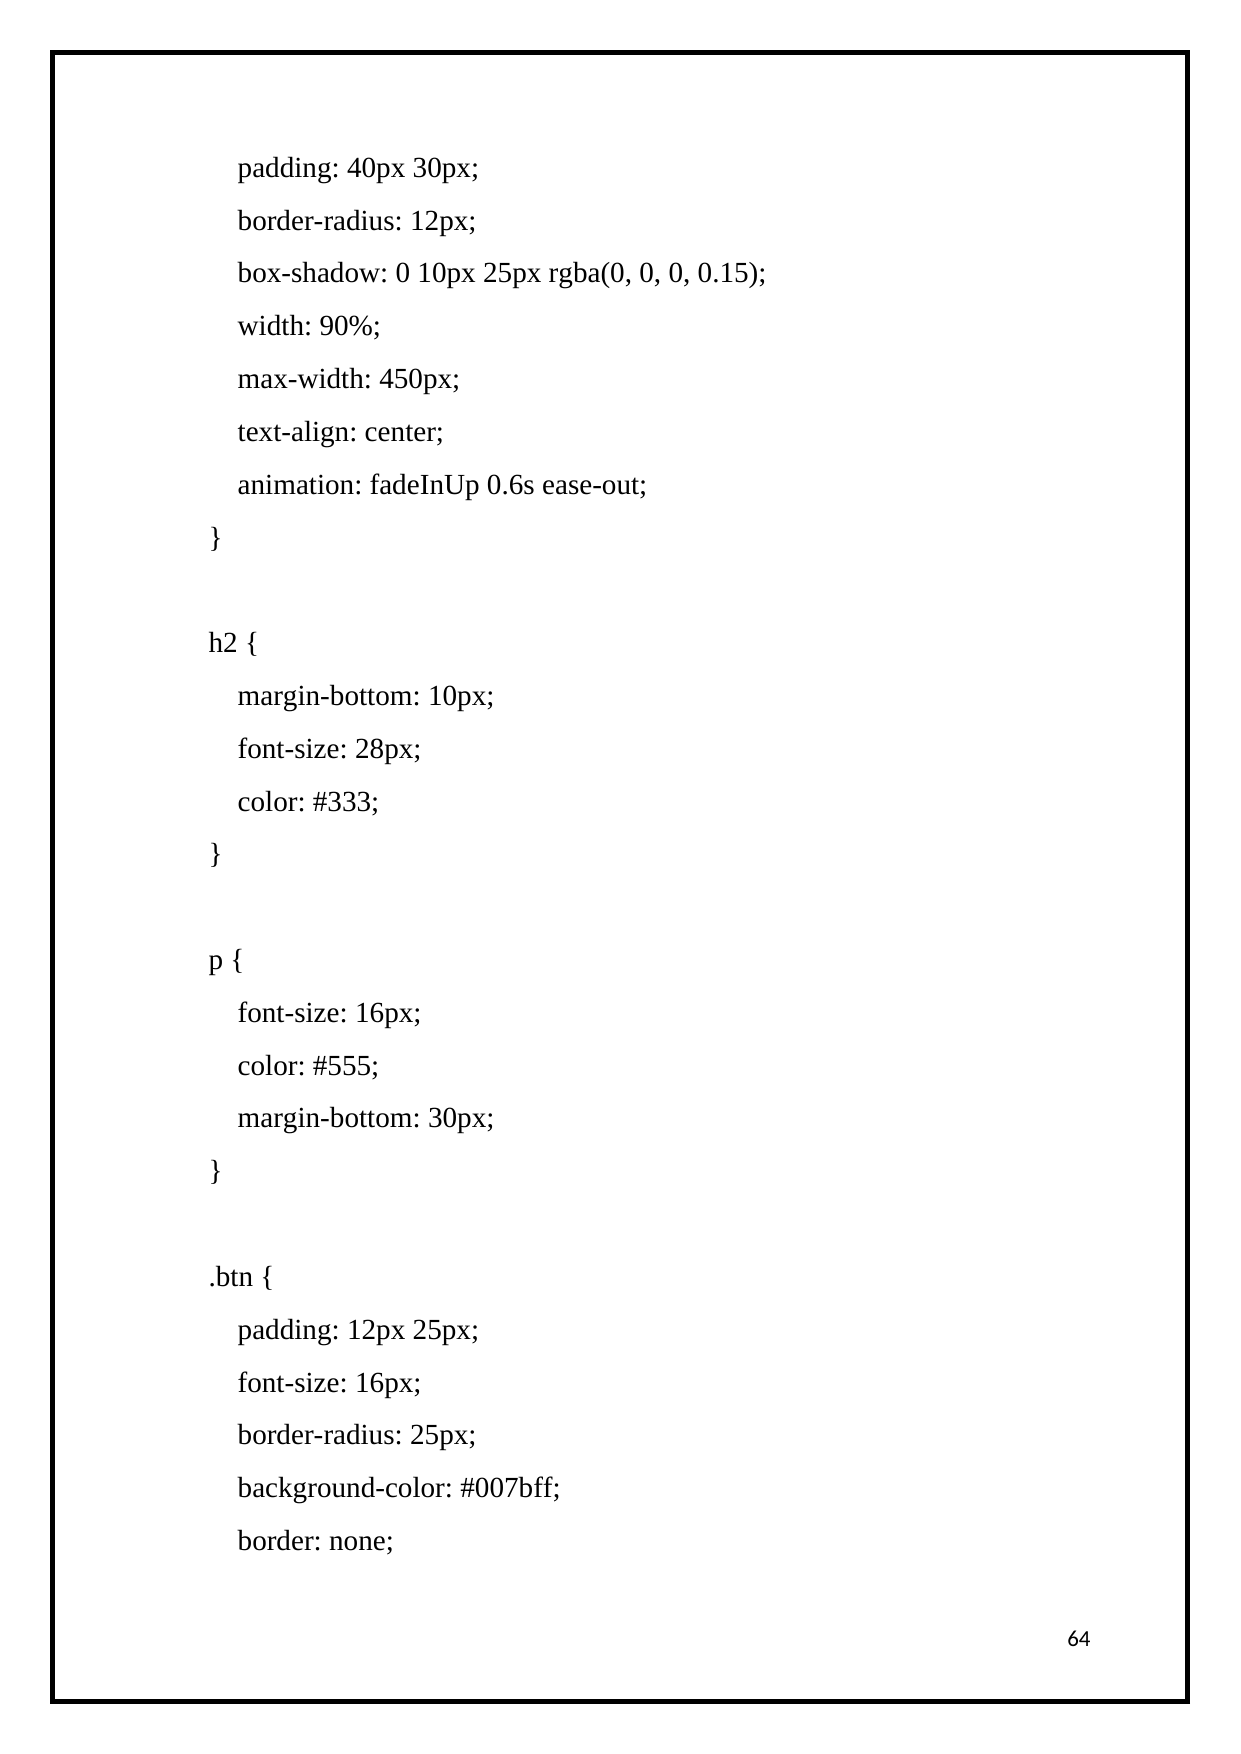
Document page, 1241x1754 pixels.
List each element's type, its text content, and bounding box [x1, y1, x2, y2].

text font-size: 28px; [150, 731, 1090, 764]
text margin-bottom: 30px; [150, 1101, 1090, 1134]
text margin-bottom: 10px; [150, 678, 1090, 712]
text h2 { [150, 625, 1090, 659]
text max-width: 450px; [150, 361, 1090, 395]
text font-size: 16px; [150, 1365, 1090, 1398]
text box-shadow: 0 10px 25px rgba(0, 0, 0, 0.15); [150, 256, 1090, 289]
text border: none; [150, 1523, 1090, 1557]
text border-radius: 12px; [150, 203, 1090, 236]
text } [150, 520, 1090, 553]
text } [150, 837, 1090, 870]
text width: 90%; [150, 308, 1090, 342]
text font-size: 16px; [150, 995, 1090, 1028]
text padding: 40px 30px; [150, 150, 1090, 183]
text border-radius: 25px; [150, 1417, 1090, 1451]
text } [150, 1153, 1090, 1187]
text color: #555; [150, 1048, 1090, 1081]
text animation: fadeInUp 0.6s ease-out; [150, 467, 1090, 500]
text text-align: center; [150, 414, 1090, 448]
text background-color: #007bff; [150, 1470, 1090, 1504]
text color: #333; [150, 784, 1090, 817]
text p { [150, 942, 1090, 976]
text .btn { [150, 1259, 1090, 1293]
text padding: 12px 25px; [150, 1312, 1090, 1345]
